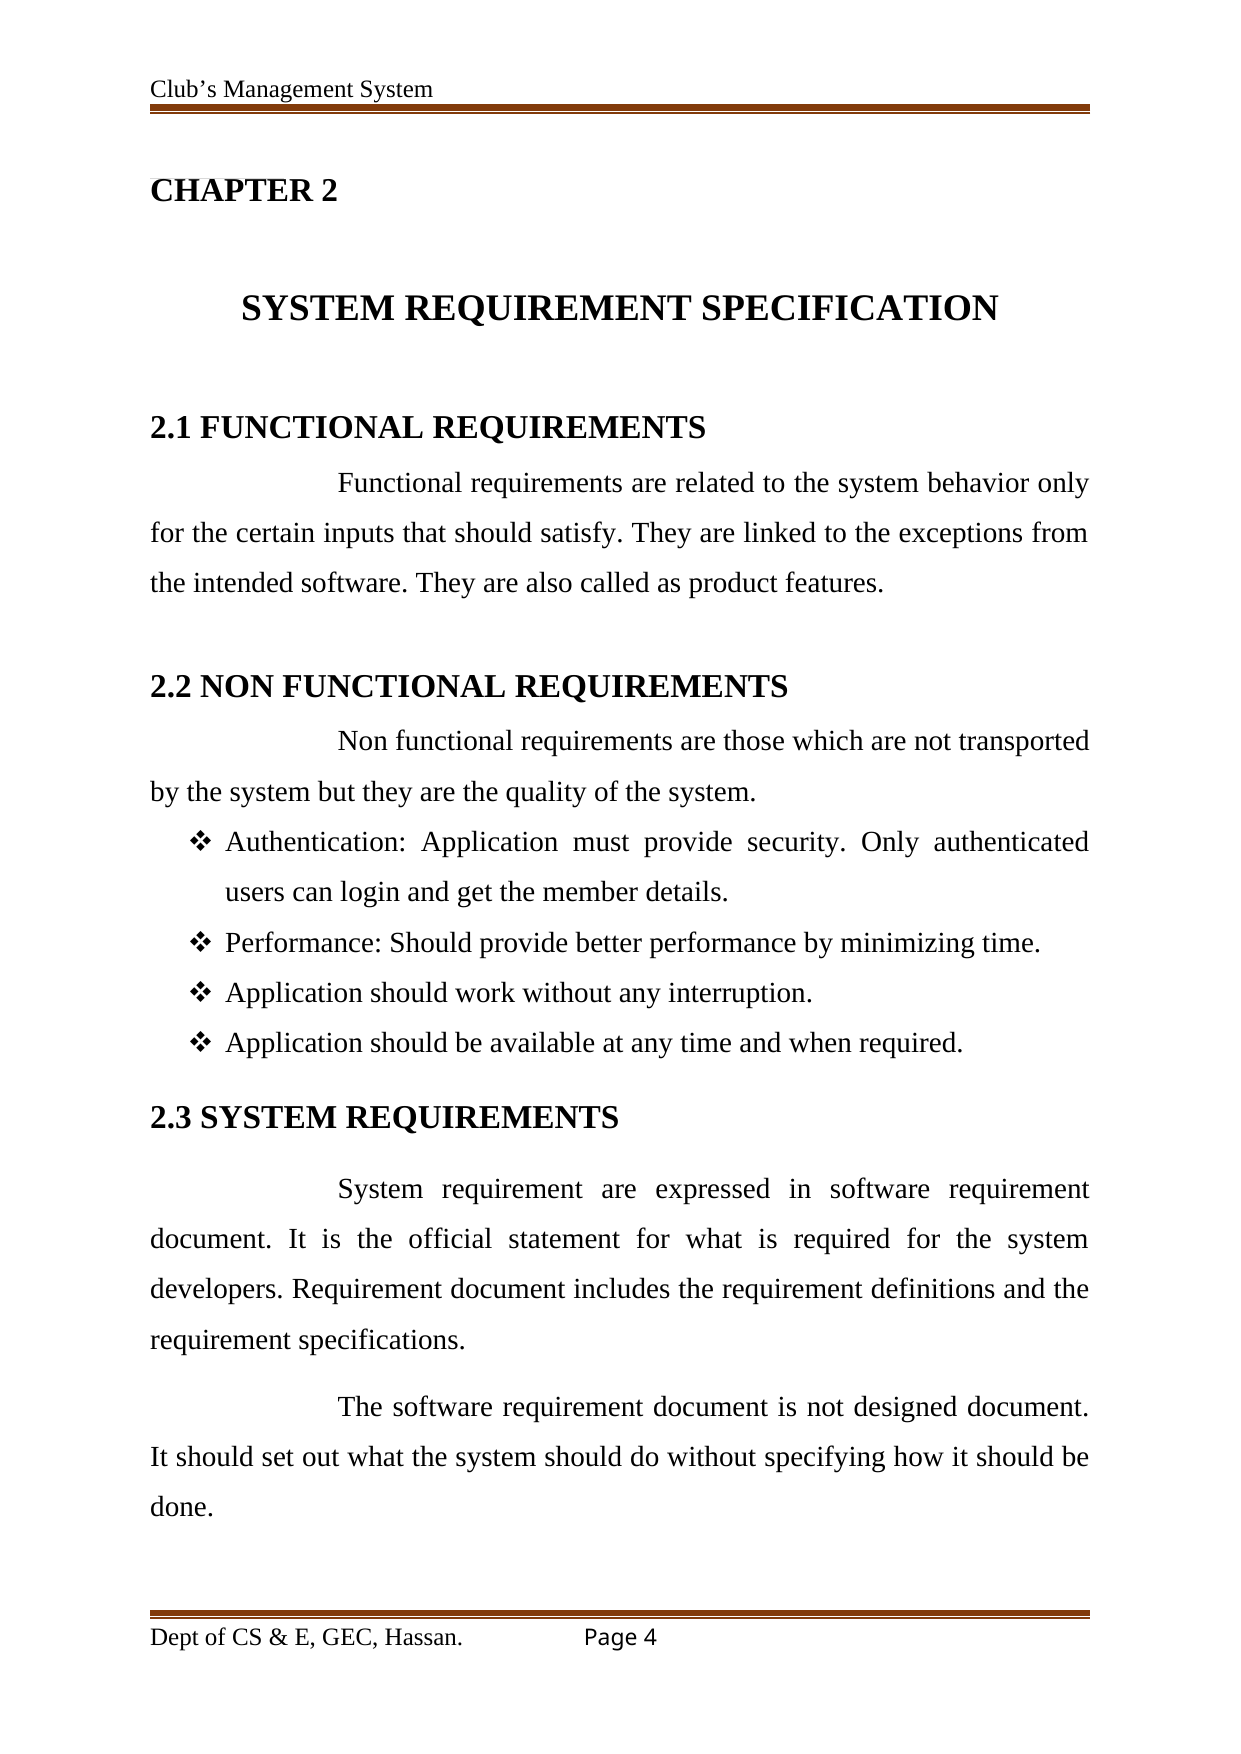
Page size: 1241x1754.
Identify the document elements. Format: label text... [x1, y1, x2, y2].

text System requirement are expressed in software requirement document. It is the official statement for what is required for the system developers. Requirement document includes the requirement definitions and the requirement specifications. [150, 1171, 1090, 1356]
list SYSTEM REQUIREMENT SPECIFICATION [150, 285, 1090, 328]
list Application should work without any interruption. [187, 975, 1090, 1009]
list 2.2 NON FUNCTIONAL REQUIREMENTS [150, 666, 1090, 704]
text The software requirement document is not designed document. It should set out what the system should do without specifying how it should be done. [150, 1389, 1090, 1523]
list 2.1 FUNCTIONAL REQUIREMENTS [150, 407, 1090, 446]
list Performance: Should provide better performance by minimizing time. [187, 925, 1090, 958]
list Application should be available at any time and when required. [187, 1026, 1090, 1059]
list Functional requirements are related to the system behavior only for the certain inputs that should satisfy. They are linked to the exceptions from the intended software. They are also called as product features. [150, 465, 1090, 599]
list Authentication: Application must provide security. Only authenticated users can login and get the member details. [187, 824, 1090, 908]
list Non functional requirements are those which are not transported by the system but they are the quality of the system. [150, 723, 1090, 807]
list CHAPTER 2 [150, 170, 1090, 208]
text 2.3 SYSTEM REQUIREMENTS [150, 1097, 1090, 1135]
